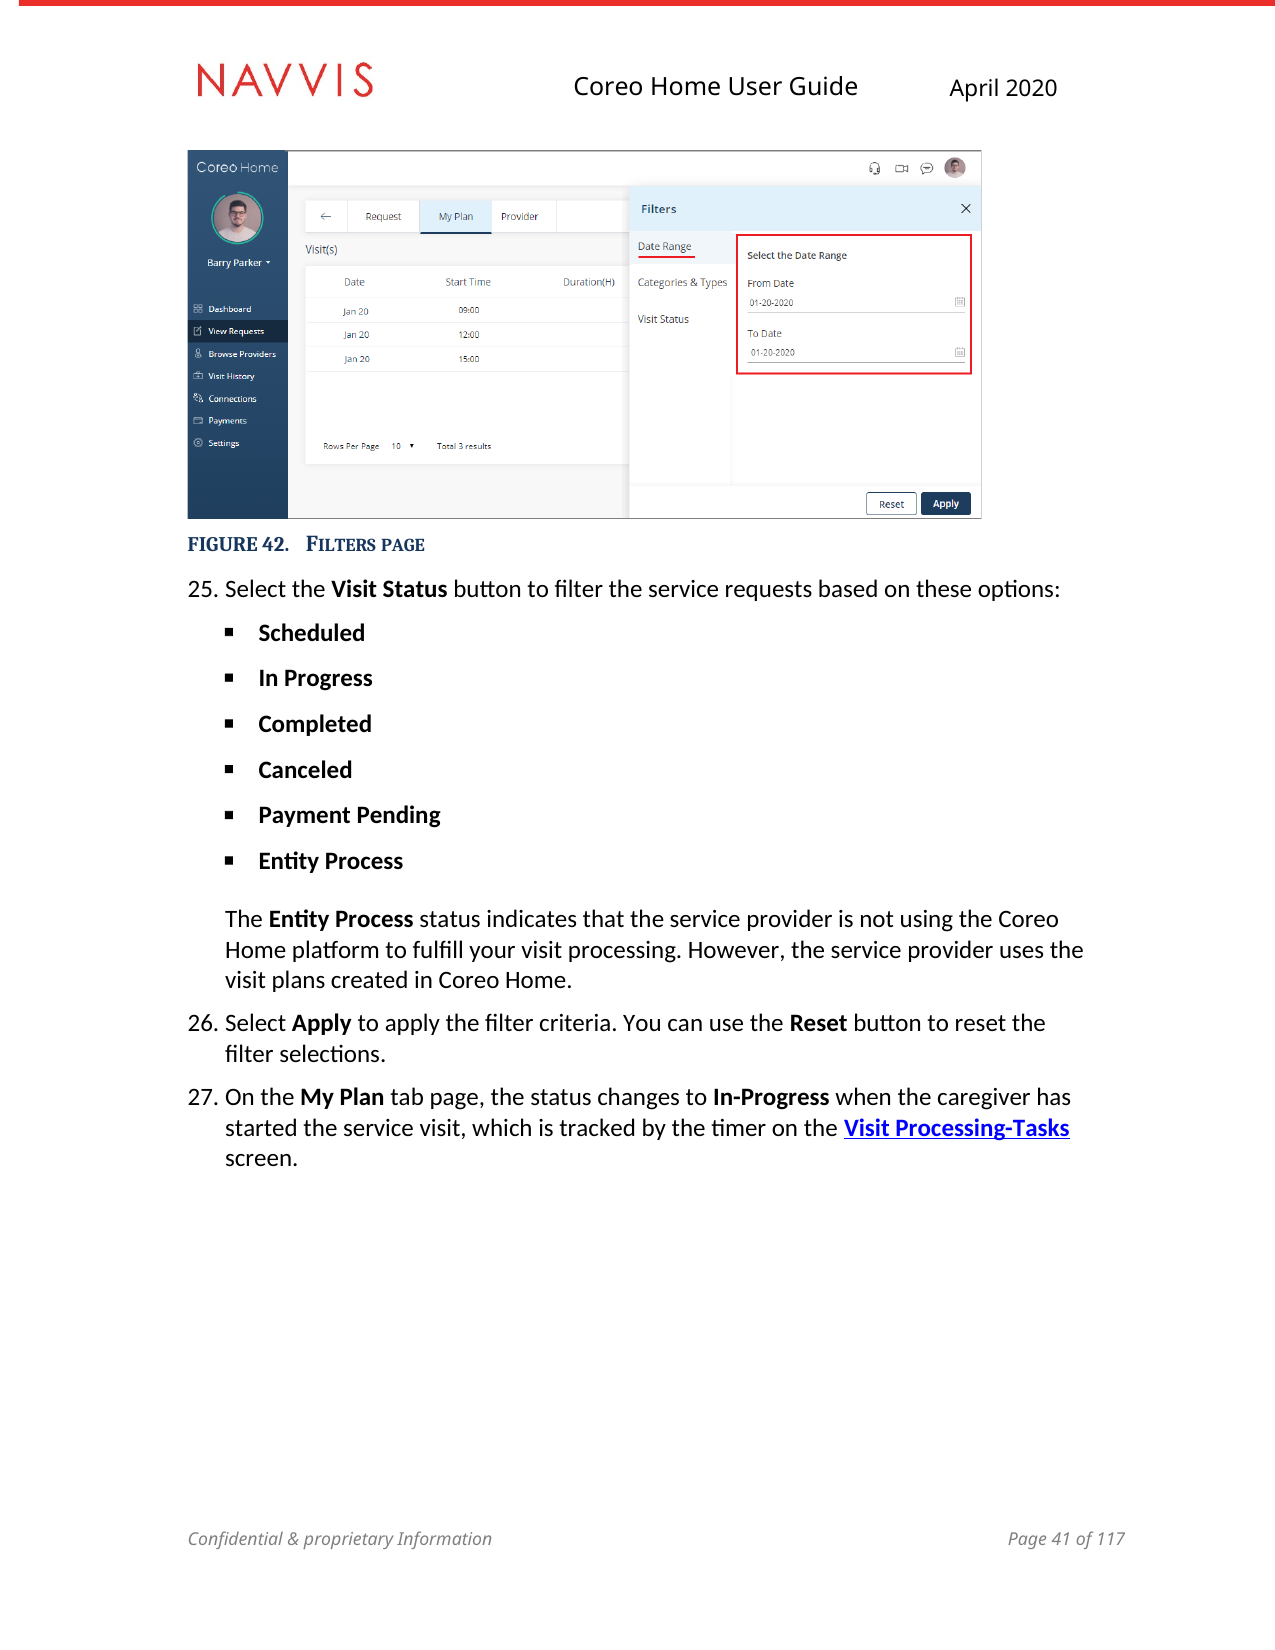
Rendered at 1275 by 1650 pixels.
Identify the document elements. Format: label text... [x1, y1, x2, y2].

list Scheduled [223, 617, 1087, 647]
list On the My Plan tab page, the status changes to In-Progress when the caregiver has started the service visit, which is tracked by the timer on the Visit Processing-Tasks screen. [187, 1081, 1087, 1173]
list Payment Pending [223, 799, 1087, 830]
list The Entity Process status indicates that the service provider is not using the Coreo Home platform to fulfill your visit processing. However, the service provider uses the visit plans created in Coreo Home. [225, 903, 1087, 995]
picture [187, 55, 383, 104]
list Select Apply to apply the filter criteria. You can use the Reset button to reset the filter selections. [187, 1008, 1087, 1069]
text Filters page [187, 531, 1058, 557]
picture [187, 150, 982, 519]
list Entity Process [223, 845, 1087, 876]
list Canceled [223, 754, 1087, 784]
list Completed [223, 708, 1087, 739]
list Select the Visit Status button to filter the service requests based on these options: [187, 574, 1087, 604]
list In Progress [223, 662, 1087, 693]
